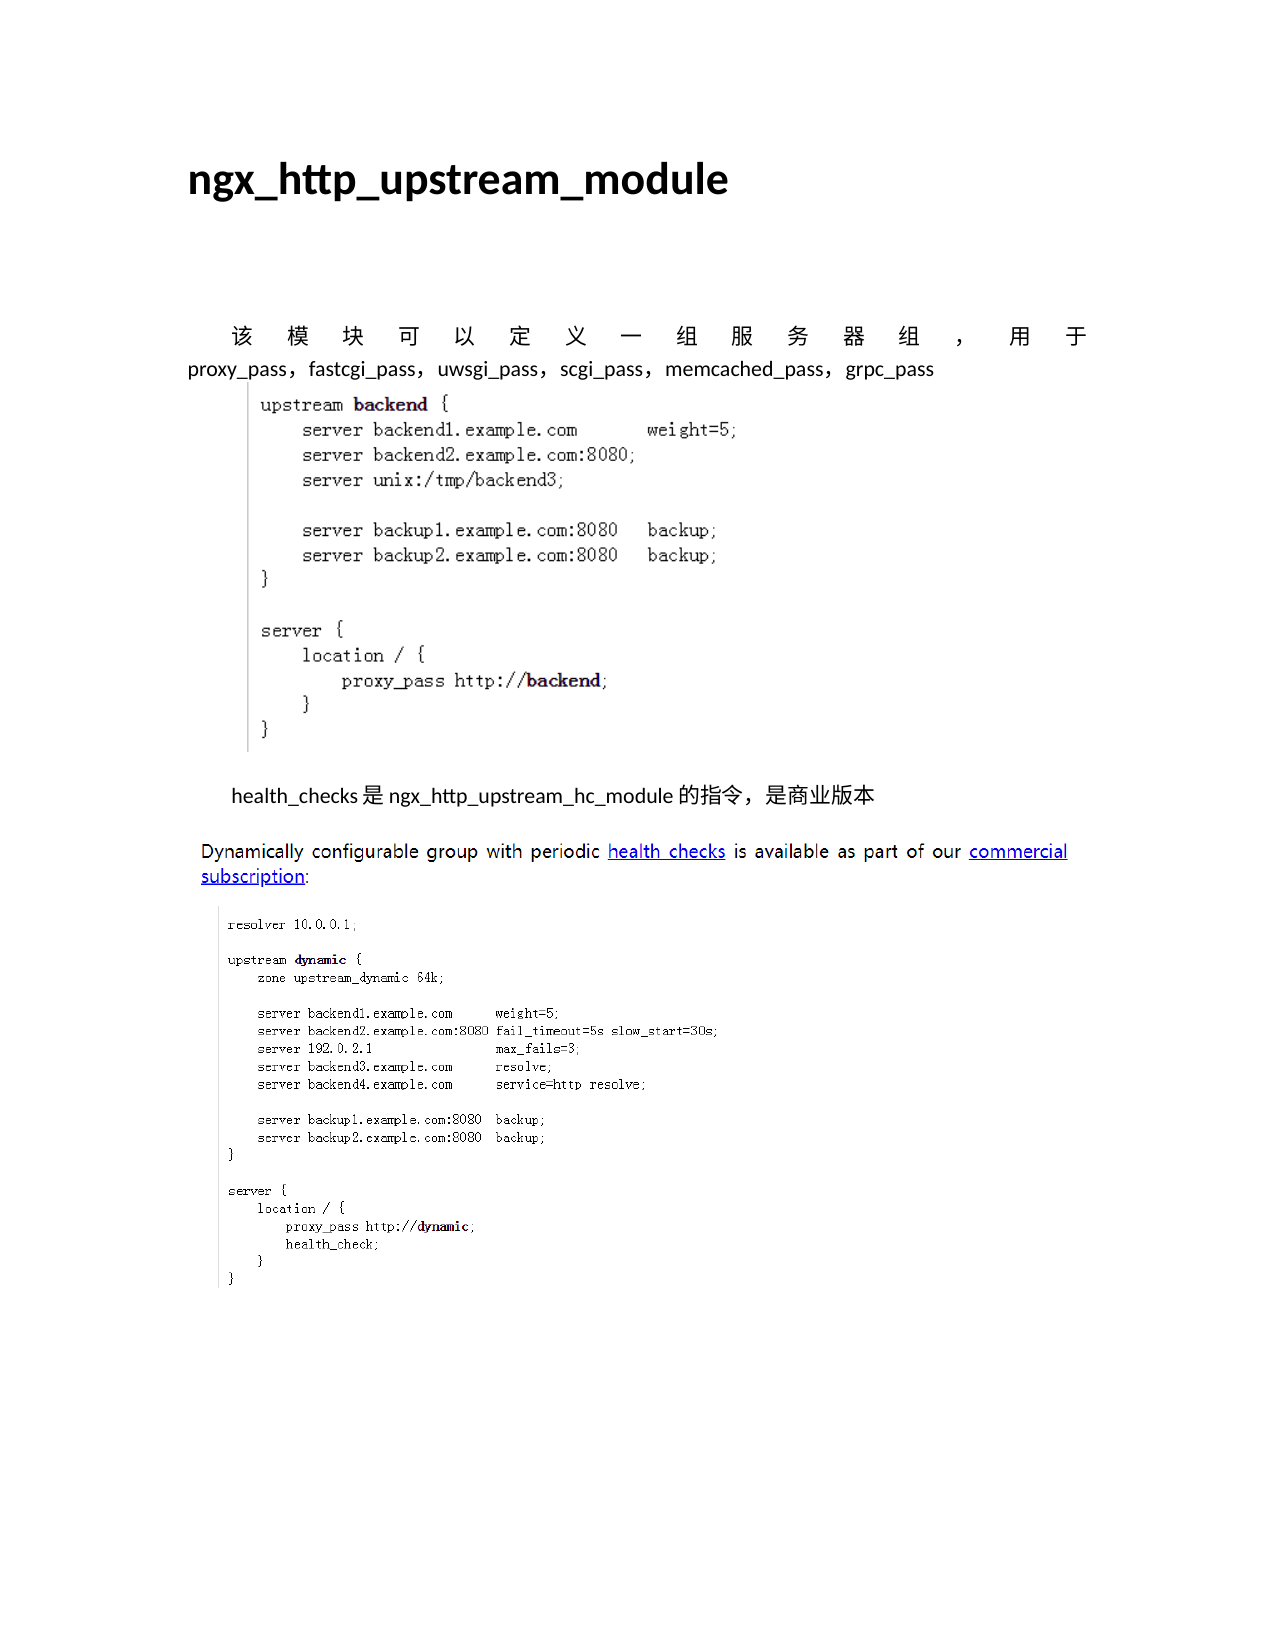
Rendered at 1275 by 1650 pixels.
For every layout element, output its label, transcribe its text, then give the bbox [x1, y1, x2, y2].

picture [231, 382, 840, 752]
text 该模块可以定义一组服务器组，用于proxy_pass，fastcgi_pass，uwsgi_pass，scgi_pass，memcached_pass，grpc_pass [187, 319, 1087, 382]
text health_checks是ngx_http_upstream_hc_module的指令，是商业版本 [187, 778, 1087, 809]
subtitle ngx_http_upstream_module [187, 150, 1087, 206]
picture [187, 836, 1088, 1288]
